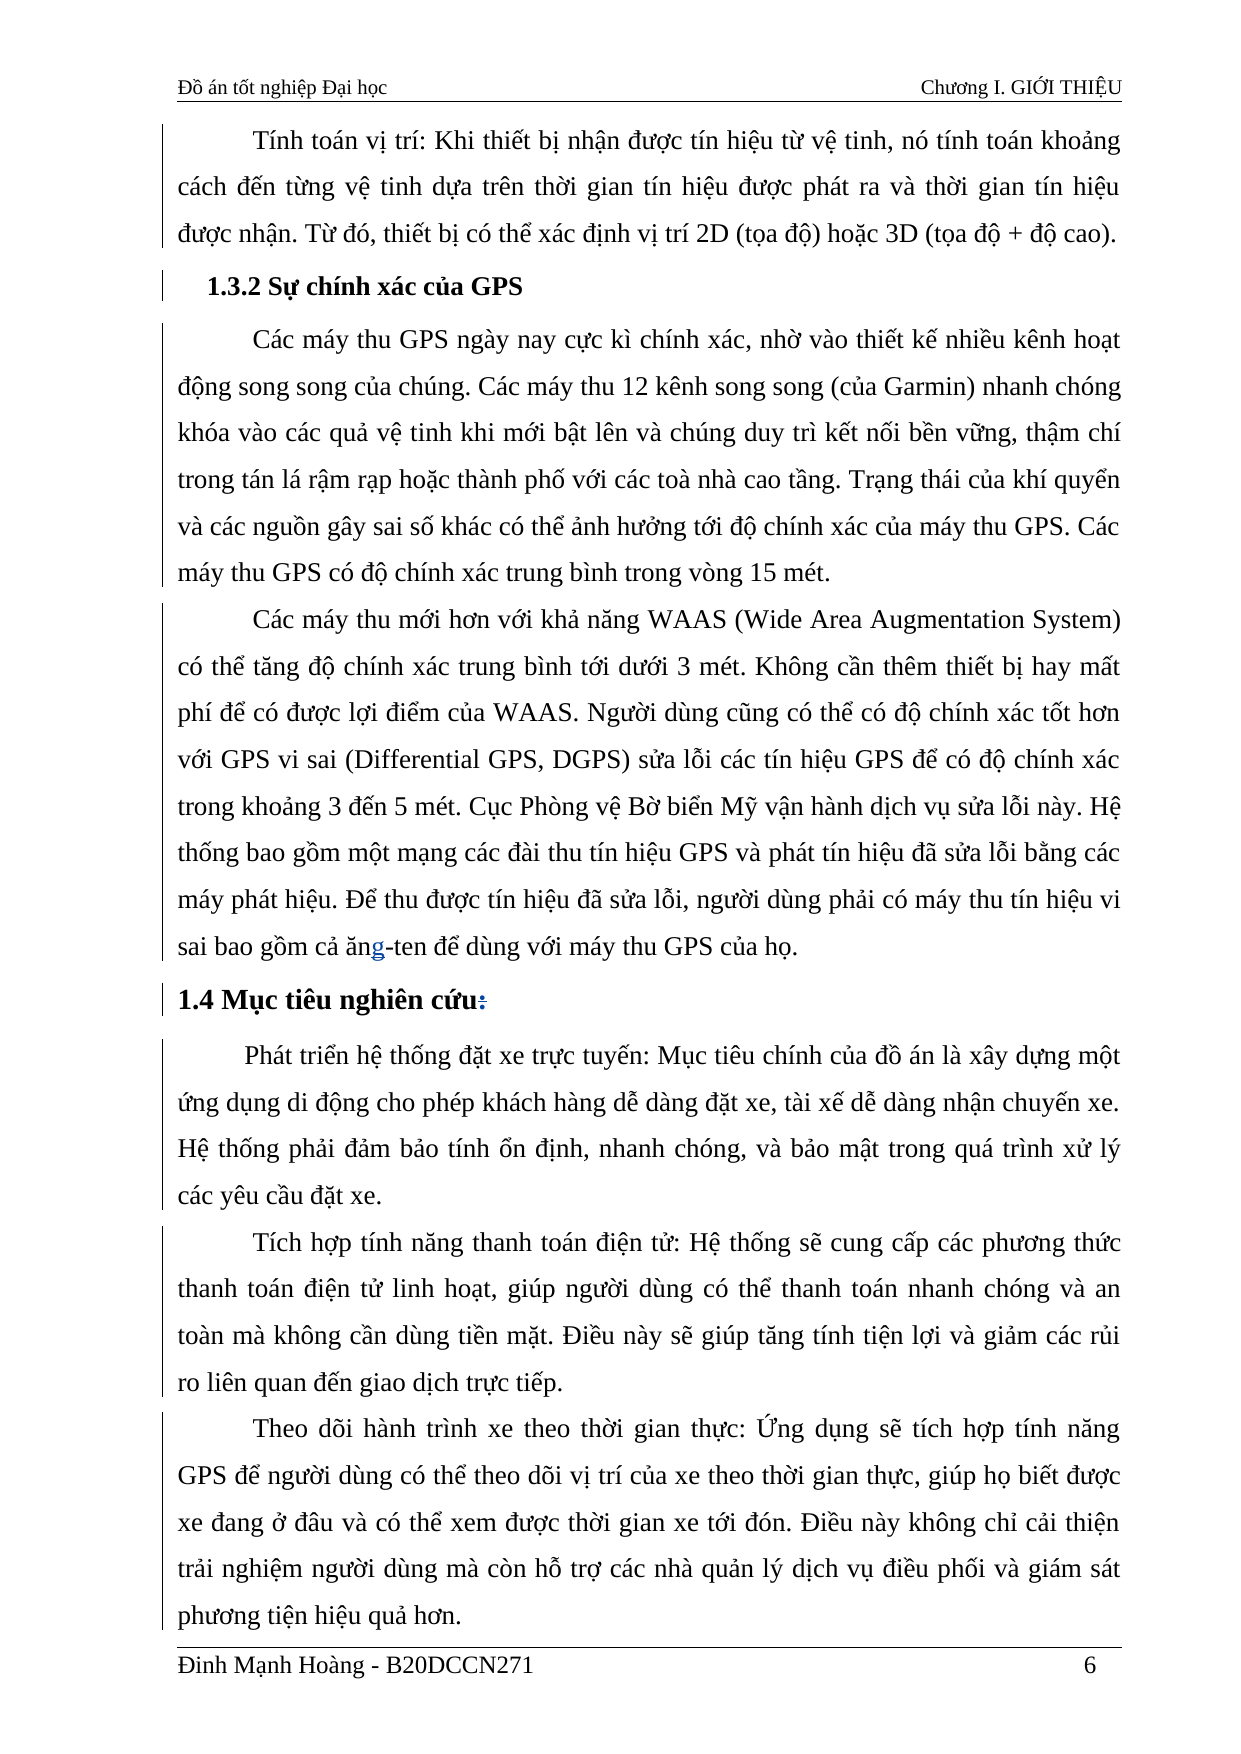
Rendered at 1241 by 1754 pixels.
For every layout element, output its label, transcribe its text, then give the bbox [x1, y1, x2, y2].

text Tích hợp tính năng thanh toán điện tử: Hệ thống sẽ cung cấp các phương thức thanh toán điện tử linh hoạt, giúp người dùng có thể thanh toán nhanh chóng và an toàn mà không cần dùng tiền mặt. Điều này sẽ giúp tăng tính tiện lợi và giảm các rủi ro liên quan đến giao dịch trực tiếp. [177, 1226, 1122, 1397]
subtitle 1.3.2 Sự chính xác của GPS [207, 270, 1122, 301]
text Các máy thu GPS ngày nay cực kì chính xác, nhờ vào thiết kế nhiều kênh hoạt động song song của chúng. Các máy thu 12 kênh song song (của Garmin) nhanh chóng khóa vào các quả vệ tinh khi mới bật lên và chúng duy trì kết nối bền vững, thậm chí trong tán lá rậm rạp hoặc thành phố với các toà nhà cao tầng. Trạng thái của khí quyển và các nguồn gây sai số khác có thể ảnh hưởng tới độ chính xác của máy thu GPS. Các máy thu GPS có độ chính xác trung bình trong vòng 15 mét. [177, 323, 1122, 587]
text Tính toán vị trí: Khi thiết bị nhận được tín hiệu từ vệ tinh, nó tính toán khoảng cách đến từng vệ tinh dựa trên thời gian tín hiệu được phát ra và thời gian tín hiệu được nhận. Từ đó, thiết bị có thể xác định vị trí 2D (tọa độ) hoặc 3D (tọa độ + độ cao). [177, 124, 1122, 248]
subtitle 1.4 Mục tiêu nghiên cứu [177, 982, 1122, 1016]
text Các máy thu mới hơn với khả năng WAAS (Wide Area Augmentation System) có thể tăng độ chính xác trung bình tới dưới 3 mét. Không cần thêm thiết bị hay mất phí để có được lợi điểm của WAAS. Người dùng cũng có thể có độ chính xác tốt hơn với GPS vi sai (Differential GPS, DGPS) sửa lỗi các tín hiệu GPS để có độ chính xác trong khoảng 3 đến 5 mét. Cục Phòng vệ Bờ biển Mỹ vận hành dịch vụ sửa lỗi này. Hệ thống bao gồm một mạng các đài thu tín hiệu GPS và phát tín hiệu đã sửa lỗi bằng các máy phát hiệu. Để thu được tín hiệu đã sửa lỗi, người dùng phải có máy thu tín hiệu vi sai bao gồm cả ăn-ten để dùng với máy thu GPS của họ. [177, 603, 1122, 961]
text Theo dõi hành trình xe theo thời gian thực: Ứng dụng sẽ tích hợp tính năng GPS để người dùng có thể theo dõi vị trí của xe theo thời gian thực, giúp họ biết được xe đang ở đâu và có thể xem được thời gian xe tới đón. Điều này không chỉ cải thiện trải nghiệm người dùng mà còn hỗ trợ các nhà quản lý dịch vụ điều phối và giám sát phương tiện hiệu quả hơn. [177, 1412, 1122, 1630]
text Phát triển hệ thống đặt xe trực tuyến: Mục tiêu chính của đồ án là xây dựng một ứng dụng di động cho phép khách hàng dễ dàng đặt xe, tài xế dễ dàng nhận chuyến xe. Hệ thống phải đảm bảo tính ổn định, nhanh chóng, và bảo mật trong quá trình xử lý các yêu cầu đặt xe. [177, 1039, 1122, 1210]
